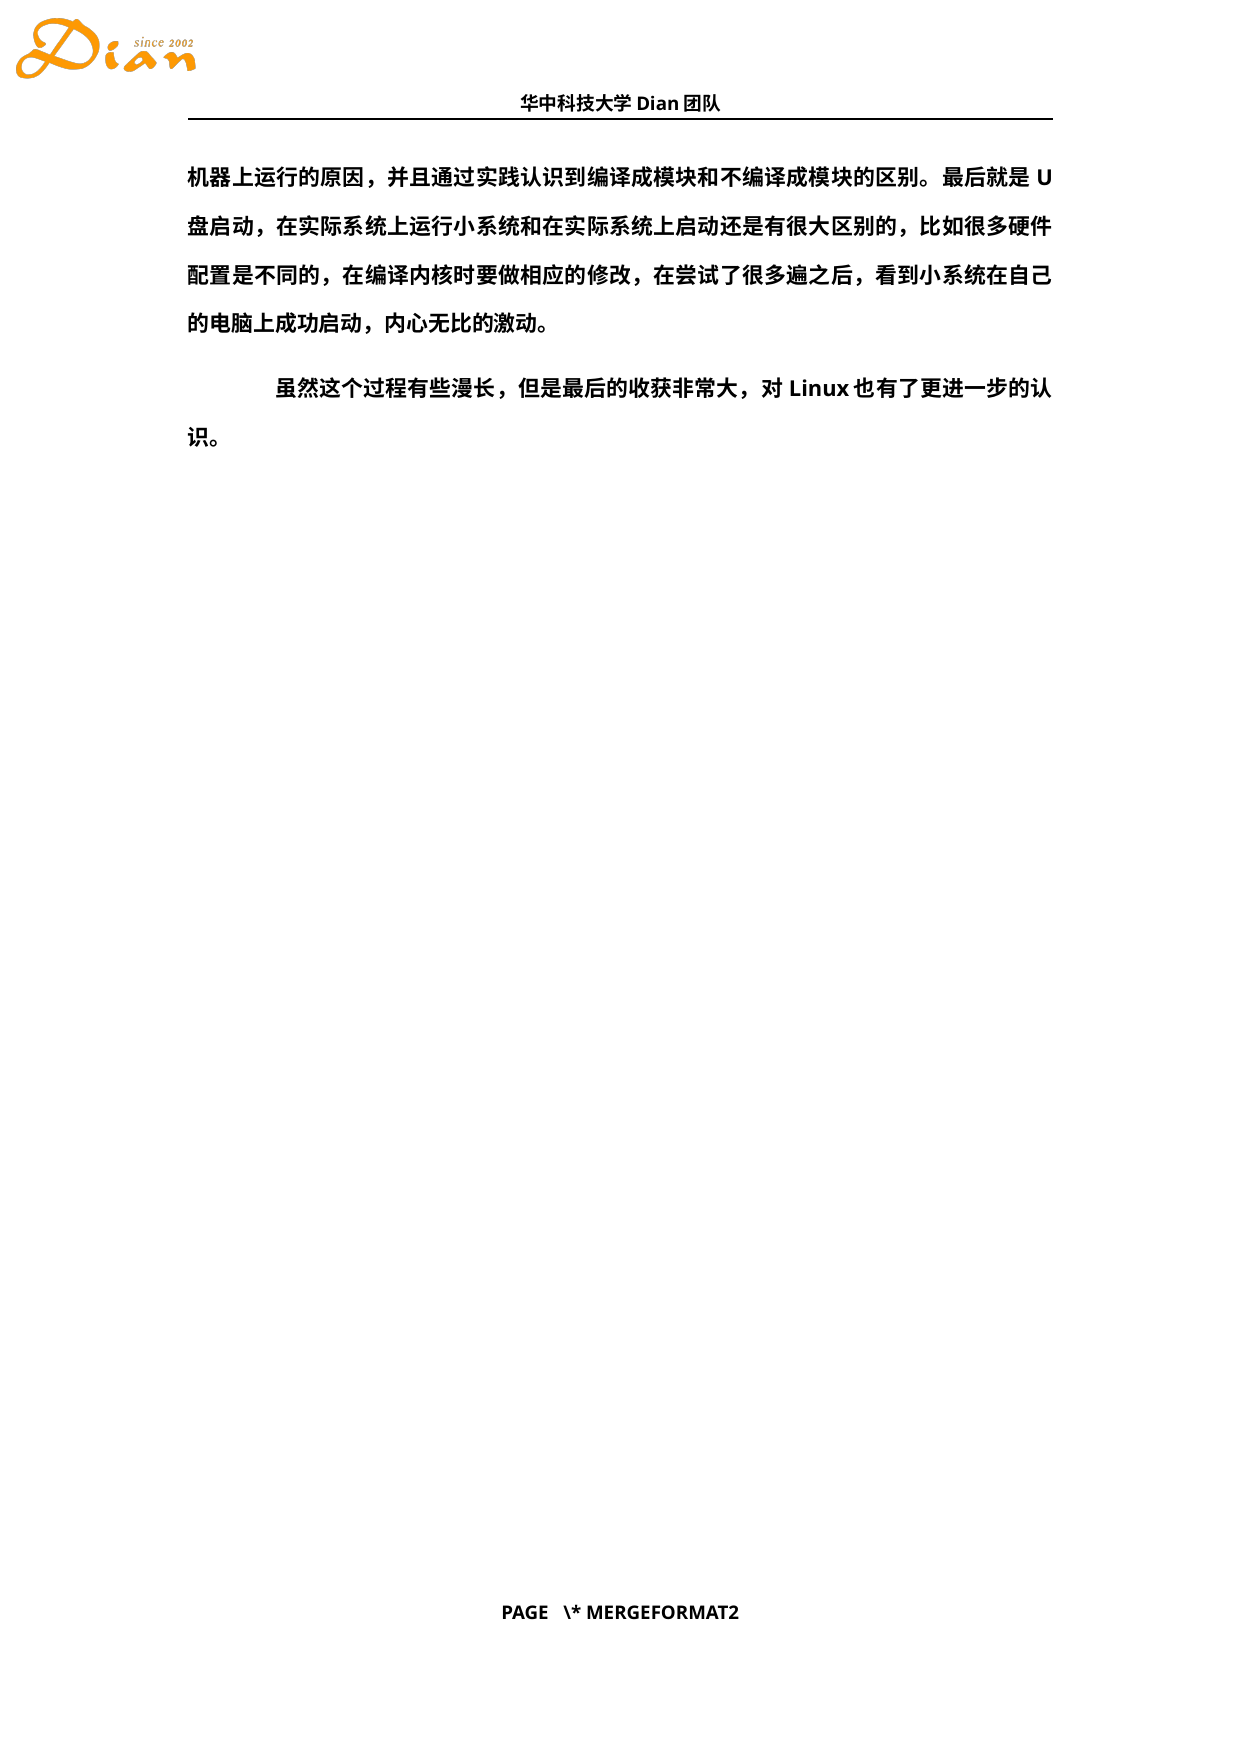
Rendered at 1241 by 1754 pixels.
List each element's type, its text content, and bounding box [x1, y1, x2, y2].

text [187, 160, 1053, 338]
text 虽然这个过程有些漫长，但是最后的收获非常大，对Linux也有了更进一步的认识。 [187, 371, 1053, 452]
picture [4, 4, 207, 88]
